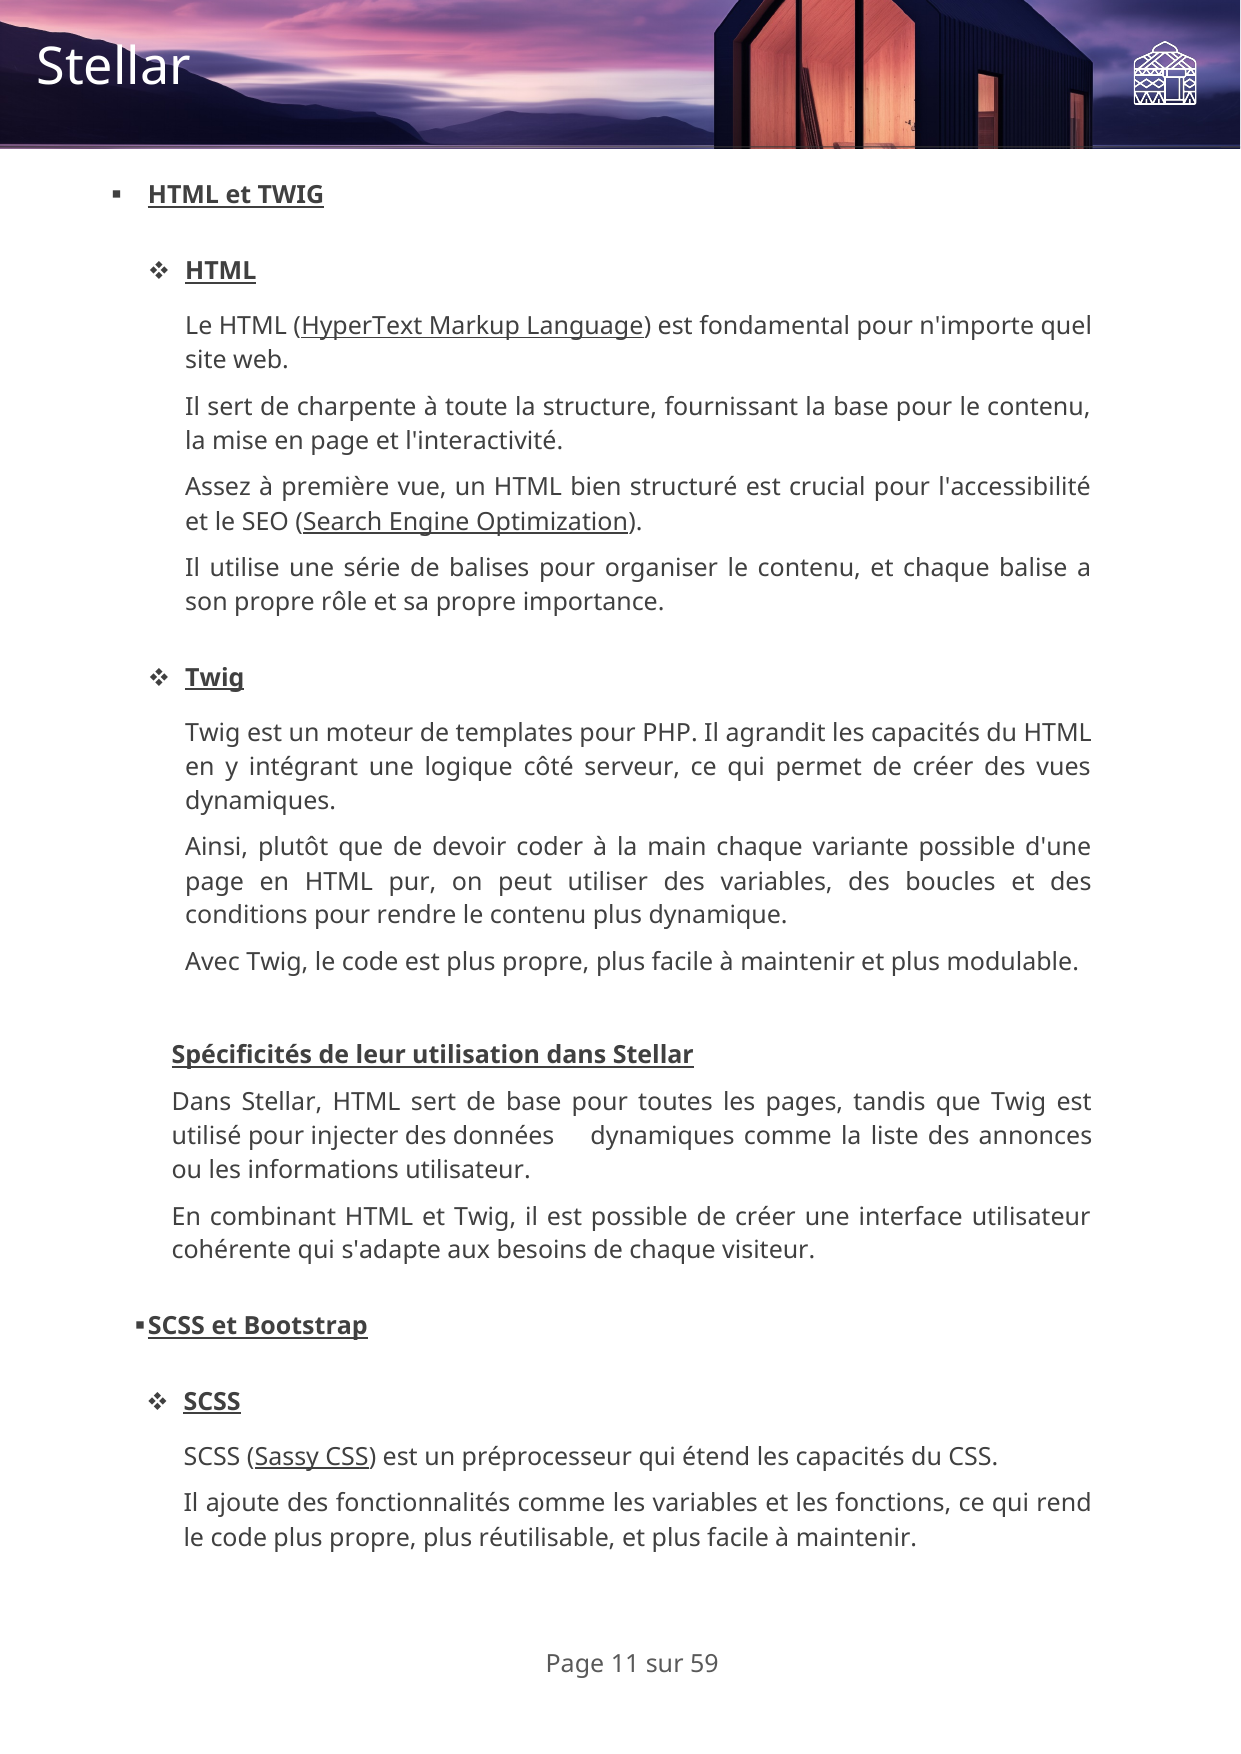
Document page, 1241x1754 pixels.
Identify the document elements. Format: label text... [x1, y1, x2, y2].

text Le HTML (HyperText Markup Language) est fondamental pour n'importe quel site web. [185, 308, 1092, 376]
subtitle HTML et TWIG [111, 177, 1092, 211]
text Assez à première vue, un HTML bien structuré est crucial pour l'accessibilité et le SEO (Search Engine Optimization). [185, 469, 1092, 537]
subtitle HTML [148, 253, 1092, 287]
subtitle SCSS et Bootstrap [134, 1308, 1092, 1342]
picture [0, 0, 1241, 146]
text SCSS (Sassy CSS) est un préprocesseur qui étend les capacités du CSS. [183, 1438, 1092, 1473]
text Il utilise une série de balises pour organiser le contenu, et chaque balise a son propre rôle et sa propre importance. [185, 550, 1092, 618]
text Twig est un moteur de templates pour PHP. Il agrandit les capacités du HTML en y intégrant une logique côté serveur, ce qui permet de créer des vues dynamiques. [185, 714, 1092, 817]
subtitle Twig [148, 659, 1092, 693]
text En combinant HTML et Twig, il est possible de créer une interface utilisateur cohérente qui s'adapte aux besoins de chaque visiteur. [171, 1198, 1092, 1266]
text Dans Stellar, HTML sert de base pour toutes les pages, tandis que Twig est utilisé pour injecter des données dynamiques comme la liste des annonces ou les informations utilisateur. [171, 1083, 1092, 1186]
subtitle SCSS [146, 1384, 1092, 1418]
text Ainsi, plutôt que de devoir coder à la main chaque variante possible d'une page en HTML pur, on peut utiliser des variables, des boucles et des conditions pour rendre le contenu plus dynamique. [185, 829, 1092, 931]
text Avec Twig, le code est plus propre, plus facile à maintenir et plus modulable. [185, 944, 1092, 978]
text Spécificités de leur utilisation dans Stellar [148, 1037, 1092, 1071]
text Il sert de charpente à toute la structure, fournissant la base pour le contenu, la mise en page et l'interactivité. [185, 388, 1092, 457]
text Il ajoute des fonctionnalités comme les variables et les fonctions, ce qui rend le code plus propre, plus réutilisable, et plus facile à maintenir. [183, 1485, 1092, 1553]
